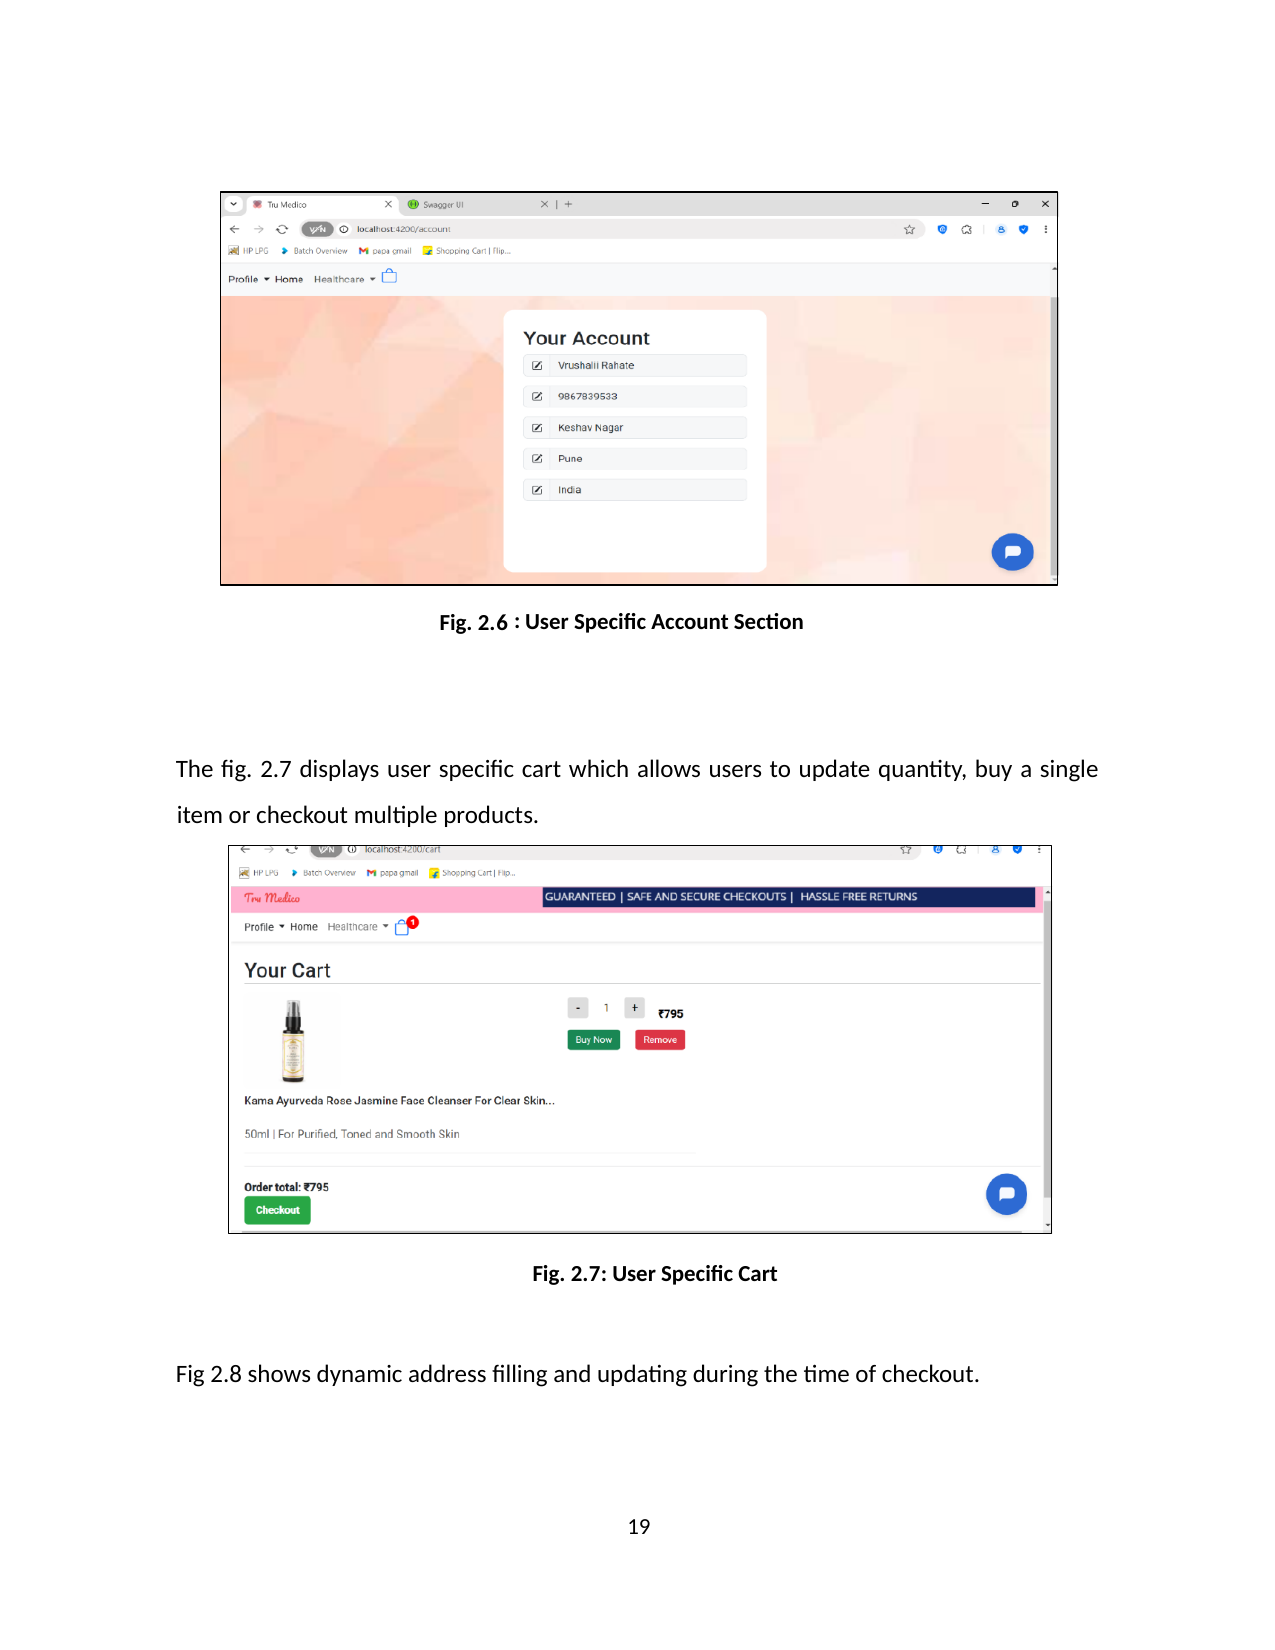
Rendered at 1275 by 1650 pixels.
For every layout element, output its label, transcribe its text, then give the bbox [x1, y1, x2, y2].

picture [221, 193, 1057, 584]
text The fig. 2.7 displays user specific cart which allows users to update quantity, buy a single item or checkout multiple products. [176, 754, 1101, 830]
picture [231, 846, 1051, 1233]
text Fig 2.8 shows dynamic address filling and updating during the time of checkout. [176, 1358, 1101, 1388]
